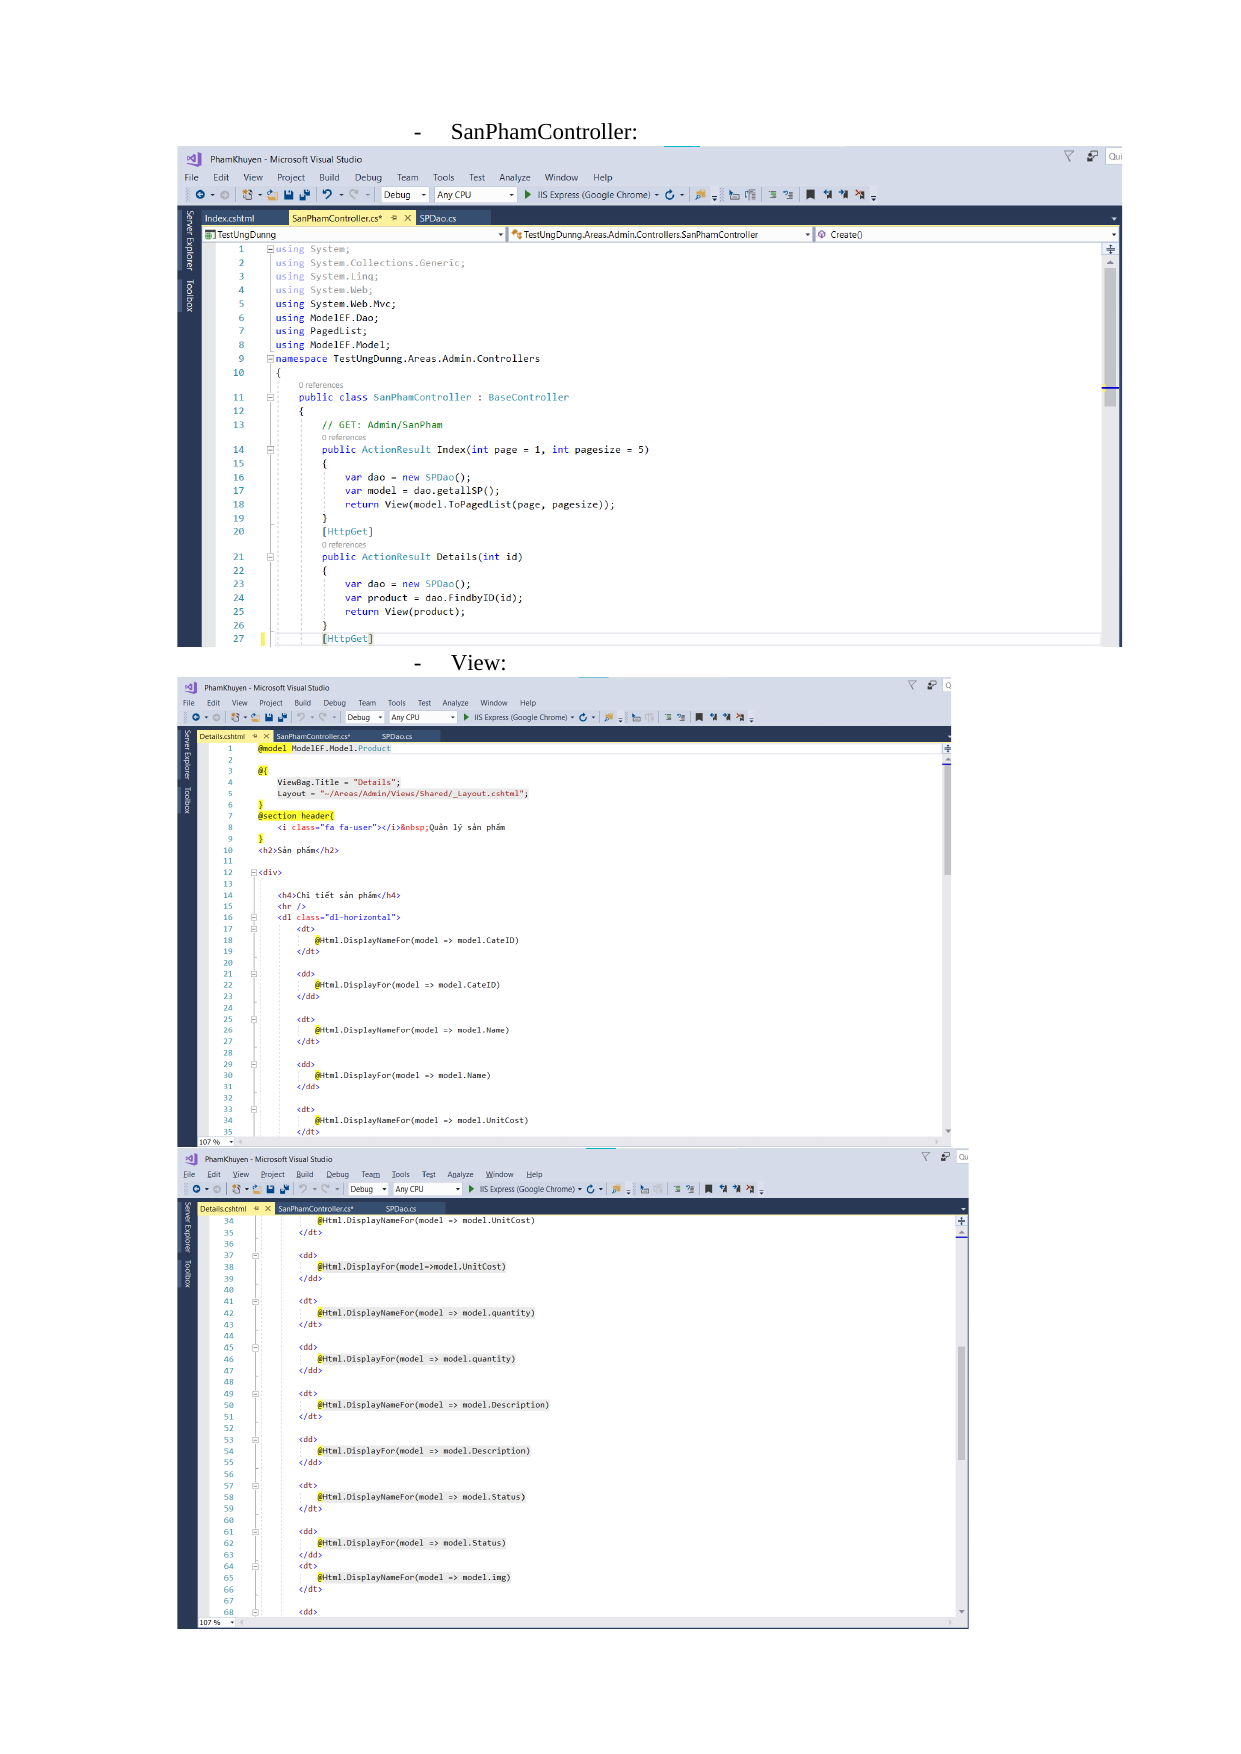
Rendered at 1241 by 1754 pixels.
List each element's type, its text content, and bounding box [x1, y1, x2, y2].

text View: [413, 649, 1122, 675]
text SanPhamController: [413, 118, 1122, 144]
picture [177, 1148, 969, 1629]
picture [177, 146, 1123, 647]
picture [177, 677, 952, 1147]
